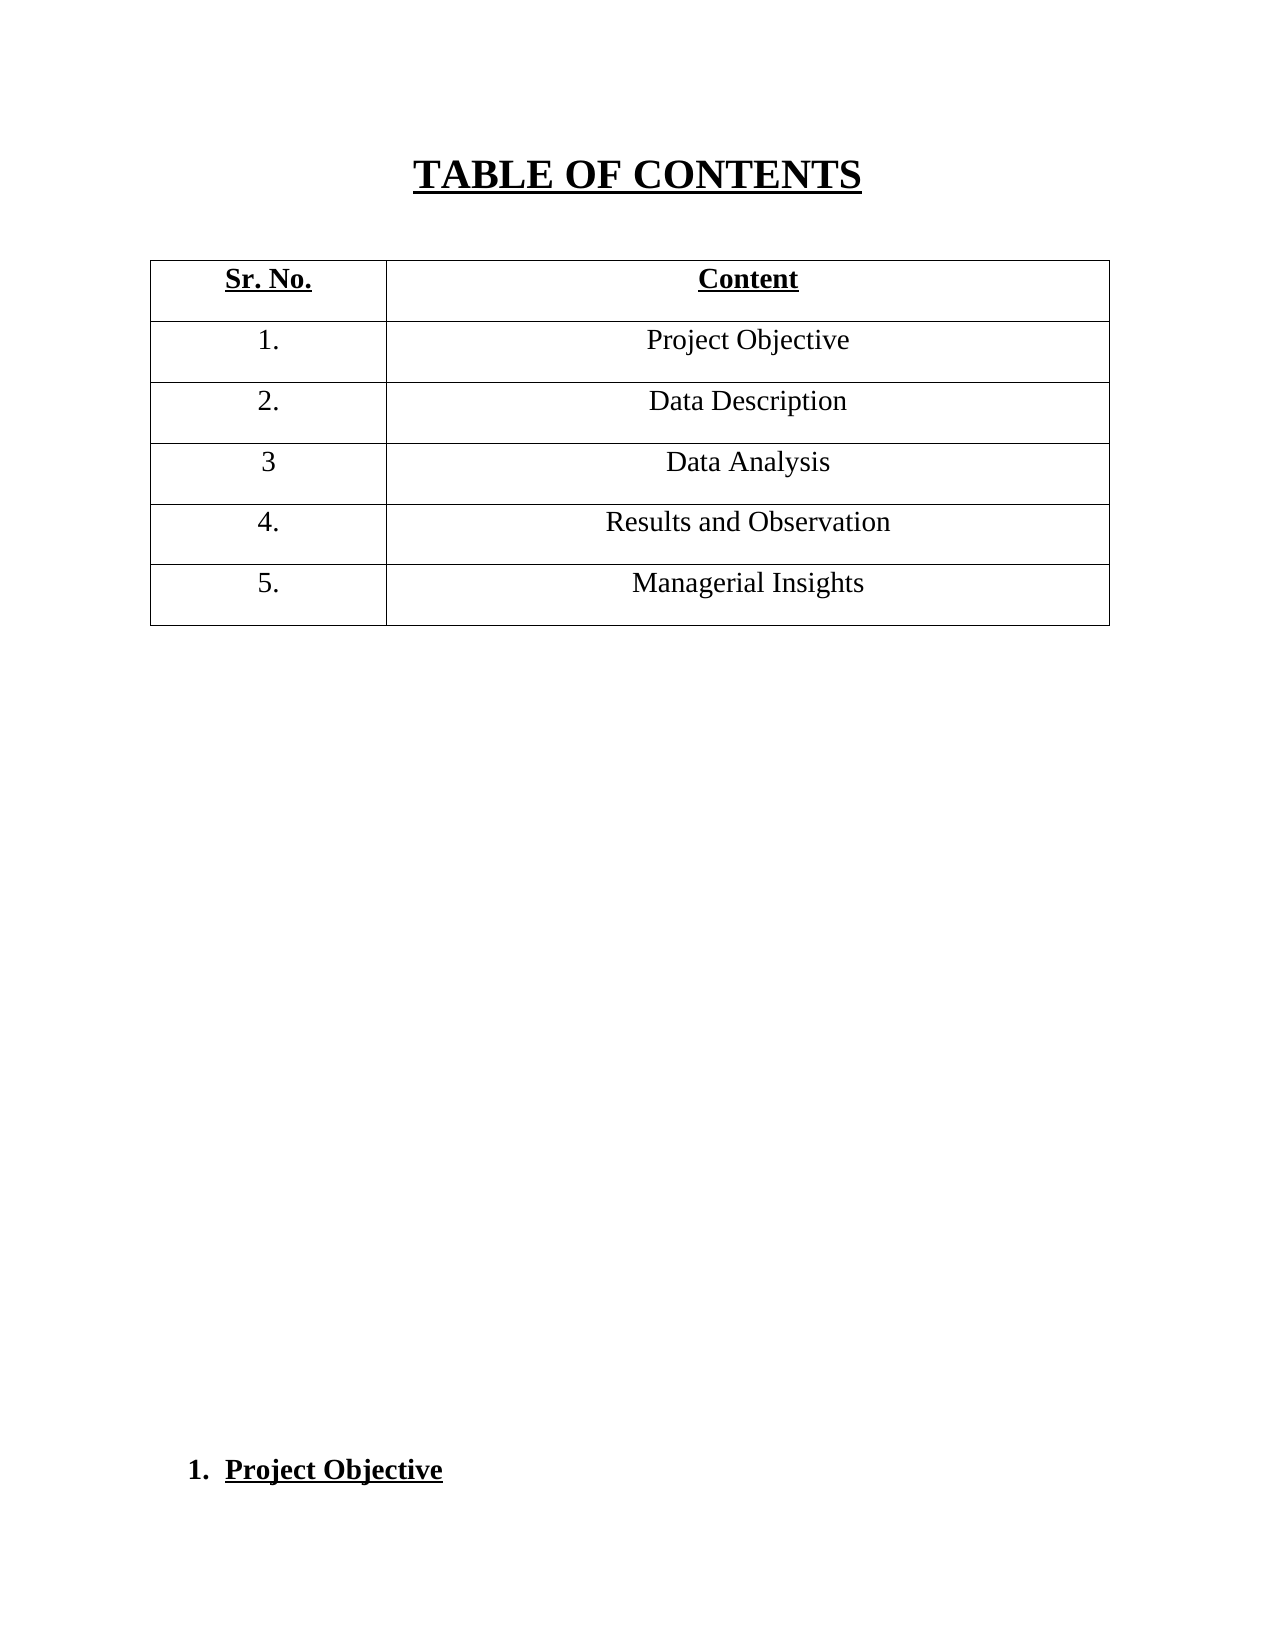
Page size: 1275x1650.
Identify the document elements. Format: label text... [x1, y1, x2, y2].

table_cell Data Analysis [387, 444, 1109, 503]
table_header Sr. No. [151, 261, 386, 321]
table_cell Project Objective [387, 322, 1109, 382]
table_cell 2. [151, 383, 386, 443]
list Project Objective [187, 1452, 1125, 1486]
table_cell Data Description [387, 383, 1109, 443]
table_cell Managerial Insights [387, 565, 1109, 625]
table_cell 4. [151, 505, 386, 564]
table_cell 3 [151, 444, 386, 503]
text TABLE OF CONTENTS [150, 150, 1125, 198]
table_cell 1. [151, 322, 386, 382]
table_cell Results and Observation [387, 505, 1109, 564]
table_cell 5. [151, 565, 386, 625]
table_header Content [387, 261, 1109, 321]
